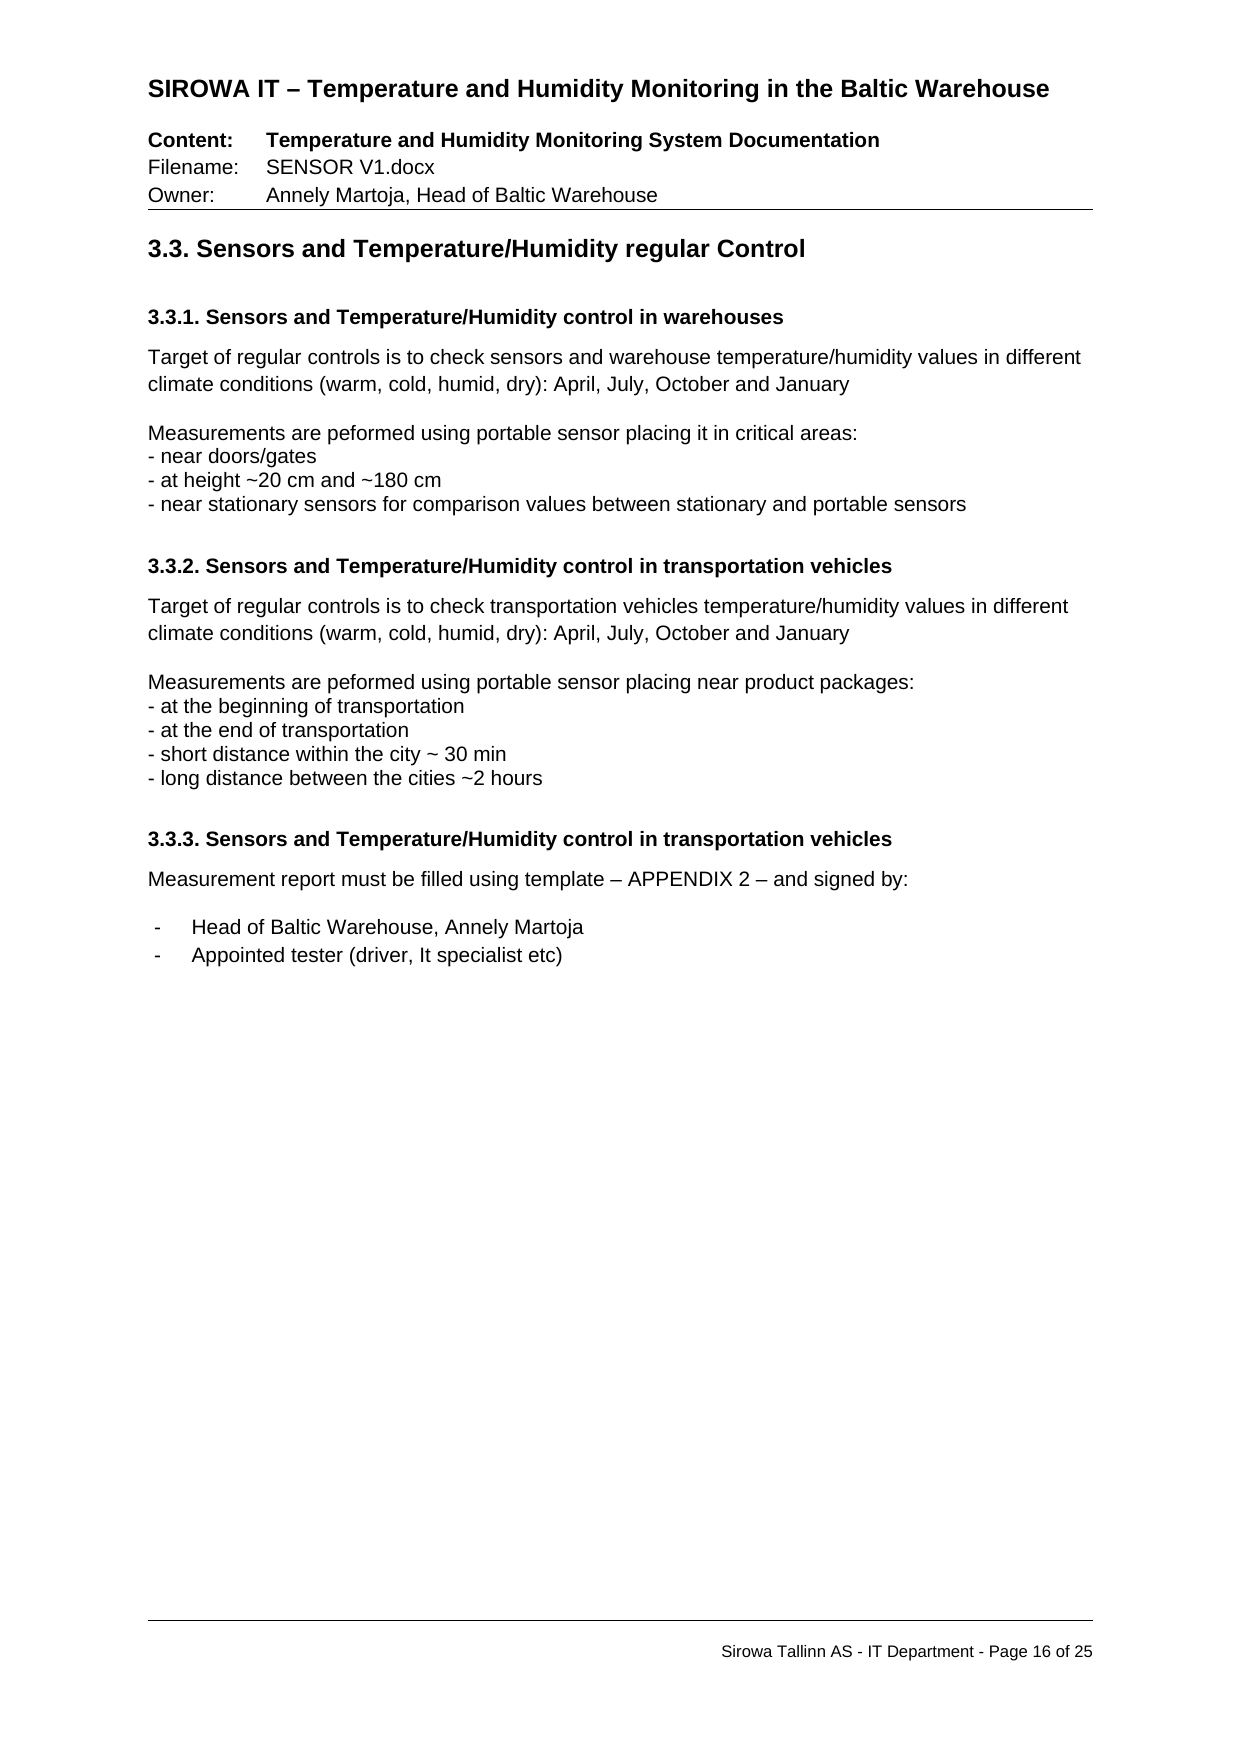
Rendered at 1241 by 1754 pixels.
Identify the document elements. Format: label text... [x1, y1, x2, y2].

subtitle 3.3.2. Sensors and Temperature/Humidity control in transportation vehicles [148, 554, 1093, 578]
text - at the end of transportation [148, 717, 1093, 741]
text Measurements are peformed using portable sensor placing it in critical areas: [148, 420, 1093, 444]
text - at the beginning of transportation [148, 693, 1093, 717]
subtitle 3.3.3. Sensors and Temperature/Humidity control in transportation vehicles [148, 827, 1093, 851]
text Target of regular controls is to check sensors and warehouse temperature/humidity values in different climate conditions (warm, cold, humid, dry): April, July, October and January [148, 344, 1093, 396]
text - long distance between the cities ~2 hours [148, 765, 1093, 789]
text - short distance within the city ~ 30 min [148, 741, 1093, 765]
text Target of regular controls is to check transportation vehicles temperature/humidity values in different climate conditions (warm, cold, humid, dry): April, July, October and January [148, 594, 1093, 645]
list Appointed tester (driver, It specialist etc) [154, 943, 1093, 967]
subtitle 3.3.1. Sensors and Temperature/Humidity control in warehouses [148, 304, 1093, 328]
text - near stationary sensors for comparison values between stationary and portable sensors [148, 492, 1093, 516]
text - at height ~20 cm and ~180 cm [148, 468, 1093, 492]
text Measurement report must be filled using template – APPENDIX 2 – and signed by: [148, 867, 1093, 891]
subtitle 3.3. Sensors and Temperature/Humidity regular Control [148, 234, 1093, 263]
list Head of Baltic Warehouse, Annely Martoja [154, 915, 1093, 939]
text - near doors/gates [148, 444, 1093, 468]
text Measurements are peformed using portable sensor placing near product packages: [148, 669, 1093, 693]
